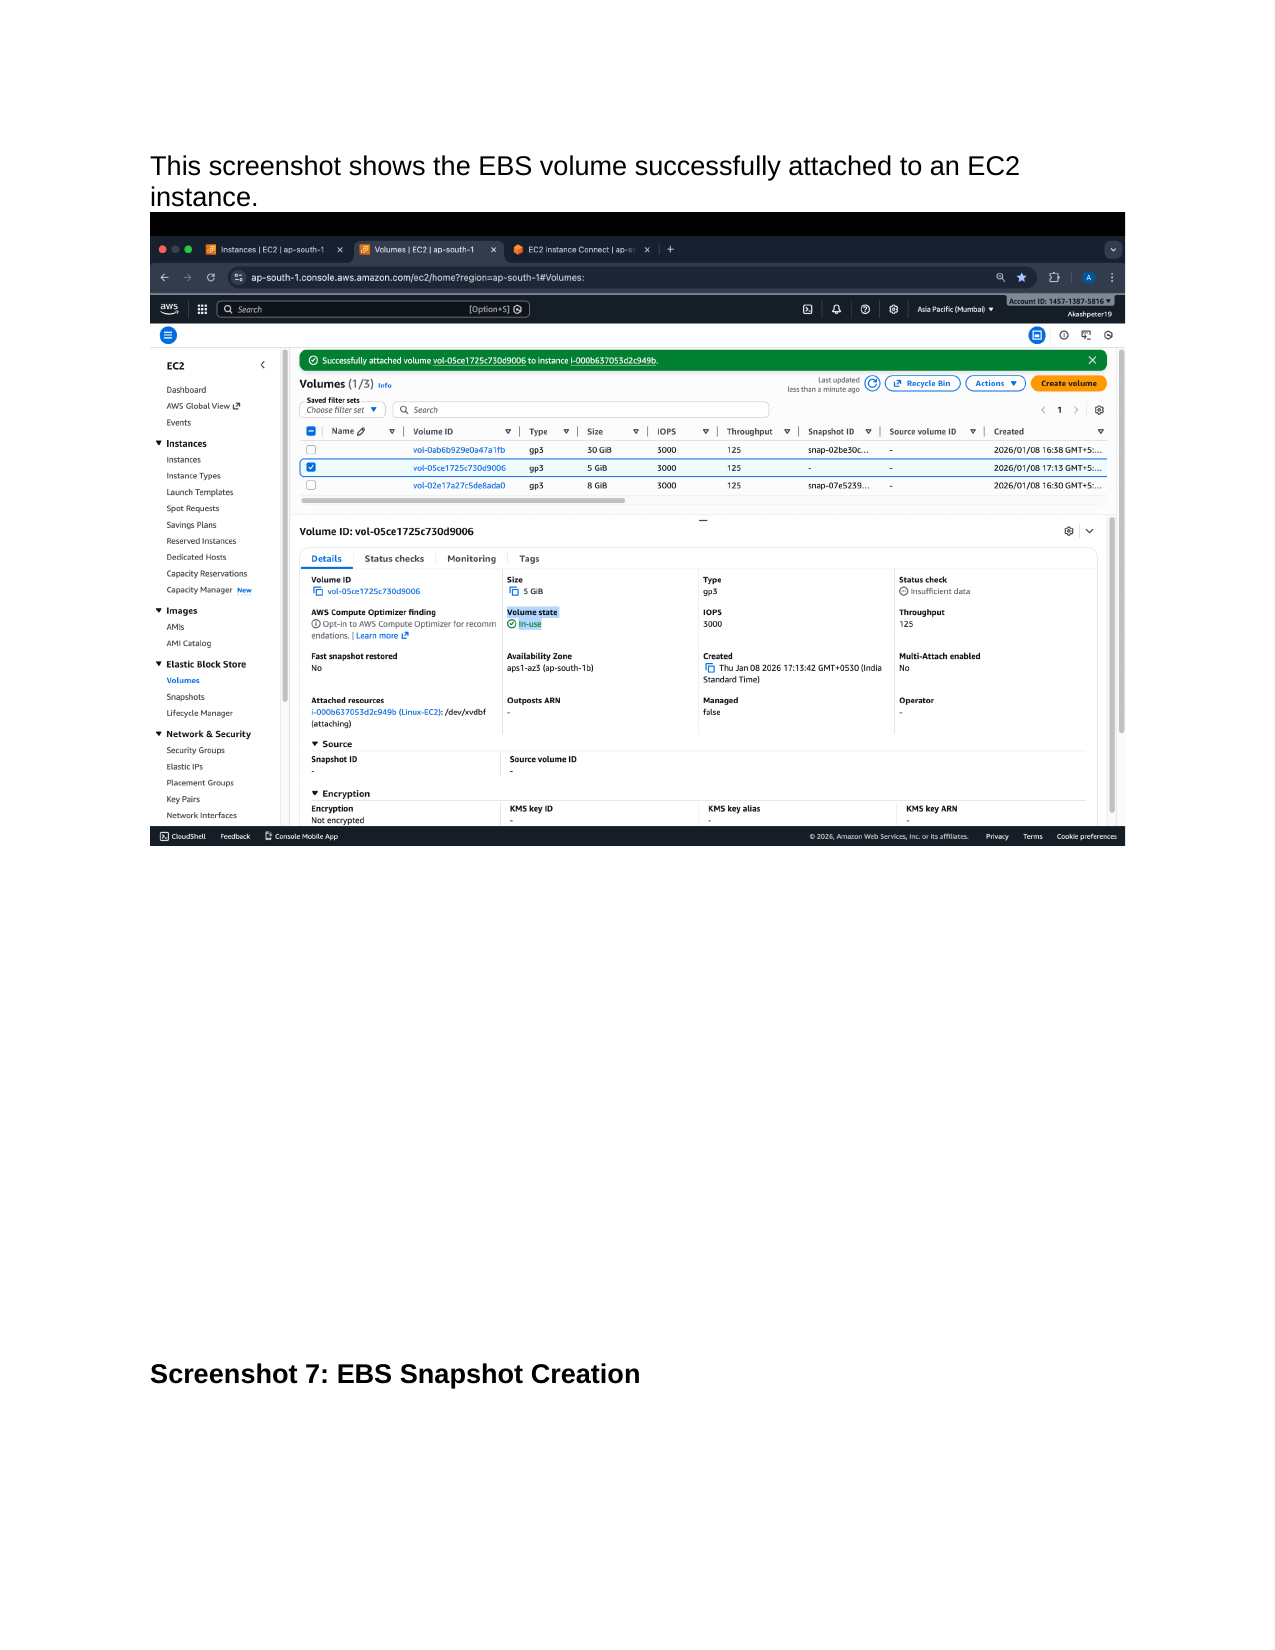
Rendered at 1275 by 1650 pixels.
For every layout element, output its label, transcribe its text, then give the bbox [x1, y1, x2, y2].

subtitle Screenshot 7: EBS Snapshot Creation [150, 1358, 1125, 1389]
text This screenshot shows the EBS volume successfully attached to an EC2 instance. [150, 150, 1125, 212]
picture [150, 212, 1125, 846]
